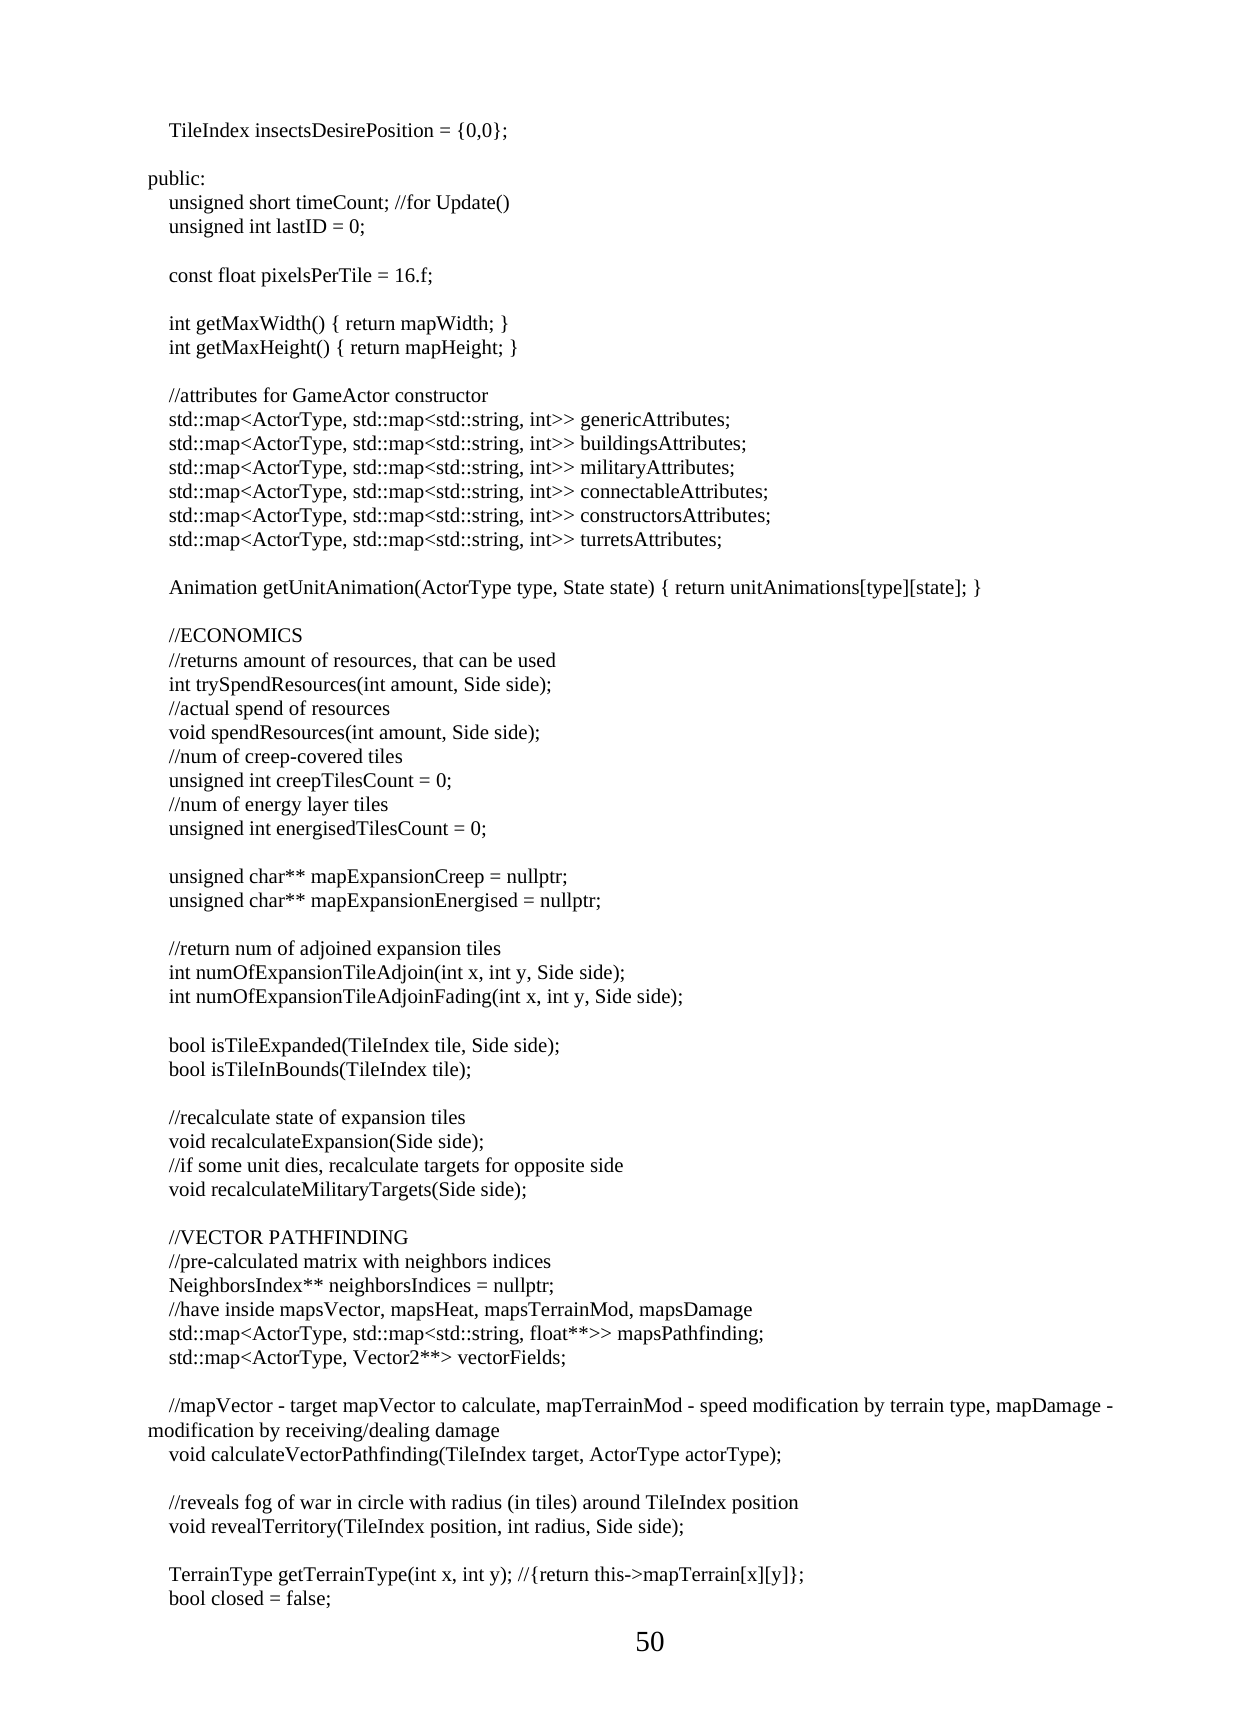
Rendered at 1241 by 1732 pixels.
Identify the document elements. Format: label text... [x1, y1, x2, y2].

text //pre-calculated matrix with neighbors indices [148, 1249, 1152, 1273]
text std::map<ActorType, std::map<std::string, int>> connectableAttributes; [148, 479, 1152, 503]
text //if some unit dies, recalculate targets for opposite side [148, 1153, 1152, 1177]
text int trySpendResources(int amount, Side side); [148, 672, 1152, 696]
text unsigned short timeCount; //for Update() [148, 190, 1152, 214]
text //attributes for GameActor constructor [148, 383, 1152, 407]
text NeighborsIndex** neighborsIndices = nullptr; [148, 1273, 1152, 1297]
text //returns amount of resources, that can be used [148, 647, 1152, 672]
text std::map<ActorType, std::map<std::string, int>> militaryAttributes; [148, 455, 1152, 479]
text //have inside mapsVector, mapsHeat, mapsTerrainMod, mapsDamage [148, 1297, 1152, 1321]
text unsigned int lastID = 0; [148, 214, 1152, 238]
text //return num of adjoined expansion tiles [148, 936, 1152, 960]
text std::map<ActorType, Vector2**> vectorFields; [148, 1345, 1152, 1369]
text unsigned char** mapExpansionEnergised = nullptr; [148, 888, 1152, 912]
text //reveals fog of war in circle with radius (in tiles) around TileIndex position [148, 1490, 1152, 1514]
text //num of creep-covered tiles [148, 744, 1152, 768]
text //num of energy layer tiles [148, 792, 1152, 816]
text TileIndex insectsDesirePosition = {0,0}; [148, 118, 1152, 142]
text //VECTOR PATHFINDING [148, 1225, 1152, 1249]
text //actual spend of resources [148, 696, 1152, 720]
text void recalculateMilitaryTargets(Side side); [148, 1177, 1152, 1201]
text void spendResources(int amount, Side side); [148, 720, 1152, 744]
text public: [148, 166, 1152, 190]
text int getMaxHeight() { return mapHeight; } [148, 335, 1152, 359]
text std::map<ActorType, std::map<std::string, int>> constructorsAttributes; [148, 503, 1152, 527]
text //mapVector - target mapVector to calculate, mapTerrainMod - speed modification by terrain type, mapDamage - modification by receiving/dealing damage [148, 1393, 1152, 1442]
text const float pixelsPerTile = 16.f; [148, 262, 1152, 287]
text unsigned int energisedTilesCount = 0; [148, 816, 1152, 840]
text Animation getUnitAnimation(ActorType type, State state) { return unitAnimations[type][state]; } [148, 575, 1152, 599]
text int numOfExpansionTileAdjoin(int x, int y, Side side); [148, 960, 1152, 984]
text unsigned char** mapExpansionCreep = nullptr; [148, 864, 1152, 888]
text void recalculateExpansion(Side side); [148, 1129, 1152, 1153]
text std::map<ActorType, std::map<std::string, int>> buildingsAttributes; [148, 431, 1152, 455]
text int getMaxWidth() { return mapWidth; } [148, 311, 1152, 335]
text void revealTerritory(TileIndex position, int radius, Side side); [148, 1514, 1152, 1538]
text int numOfExpansionTileAdjoinFading(int x, int y, Side side); [148, 984, 1152, 1008]
text bool isTileExpanded(TileIndex tile, Side side); [148, 1032, 1152, 1057]
text //recalculate state of expansion tiles [148, 1105, 1152, 1129]
text unsigned int creepTilesCount = 0; [148, 768, 1152, 792]
text bool closed = false; [148, 1586, 1152, 1610]
text //ECONOMICS [148, 623, 1152, 647]
text std::map<ActorType, std::map<std::string, float**>> mapsPathfinding; [148, 1321, 1152, 1345]
text std::map<ActorType, std::map<std::string, int>> turretsAttributes; [148, 527, 1152, 551]
text TerrainType getTerrainType(int x, int y); //{return this->mapTerrain[x][y]}; [148, 1562, 1152, 1586]
text bool isTileInBounds(TileIndex tile); [148, 1057, 1152, 1081]
text std::map<ActorType, std::map<std::string, int>> genericAttributes; [148, 407, 1152, 431]
text void calculateVectorPathfinding(TileIndex target, ActorType actorType); [148, 1442, 1152, 1466]
